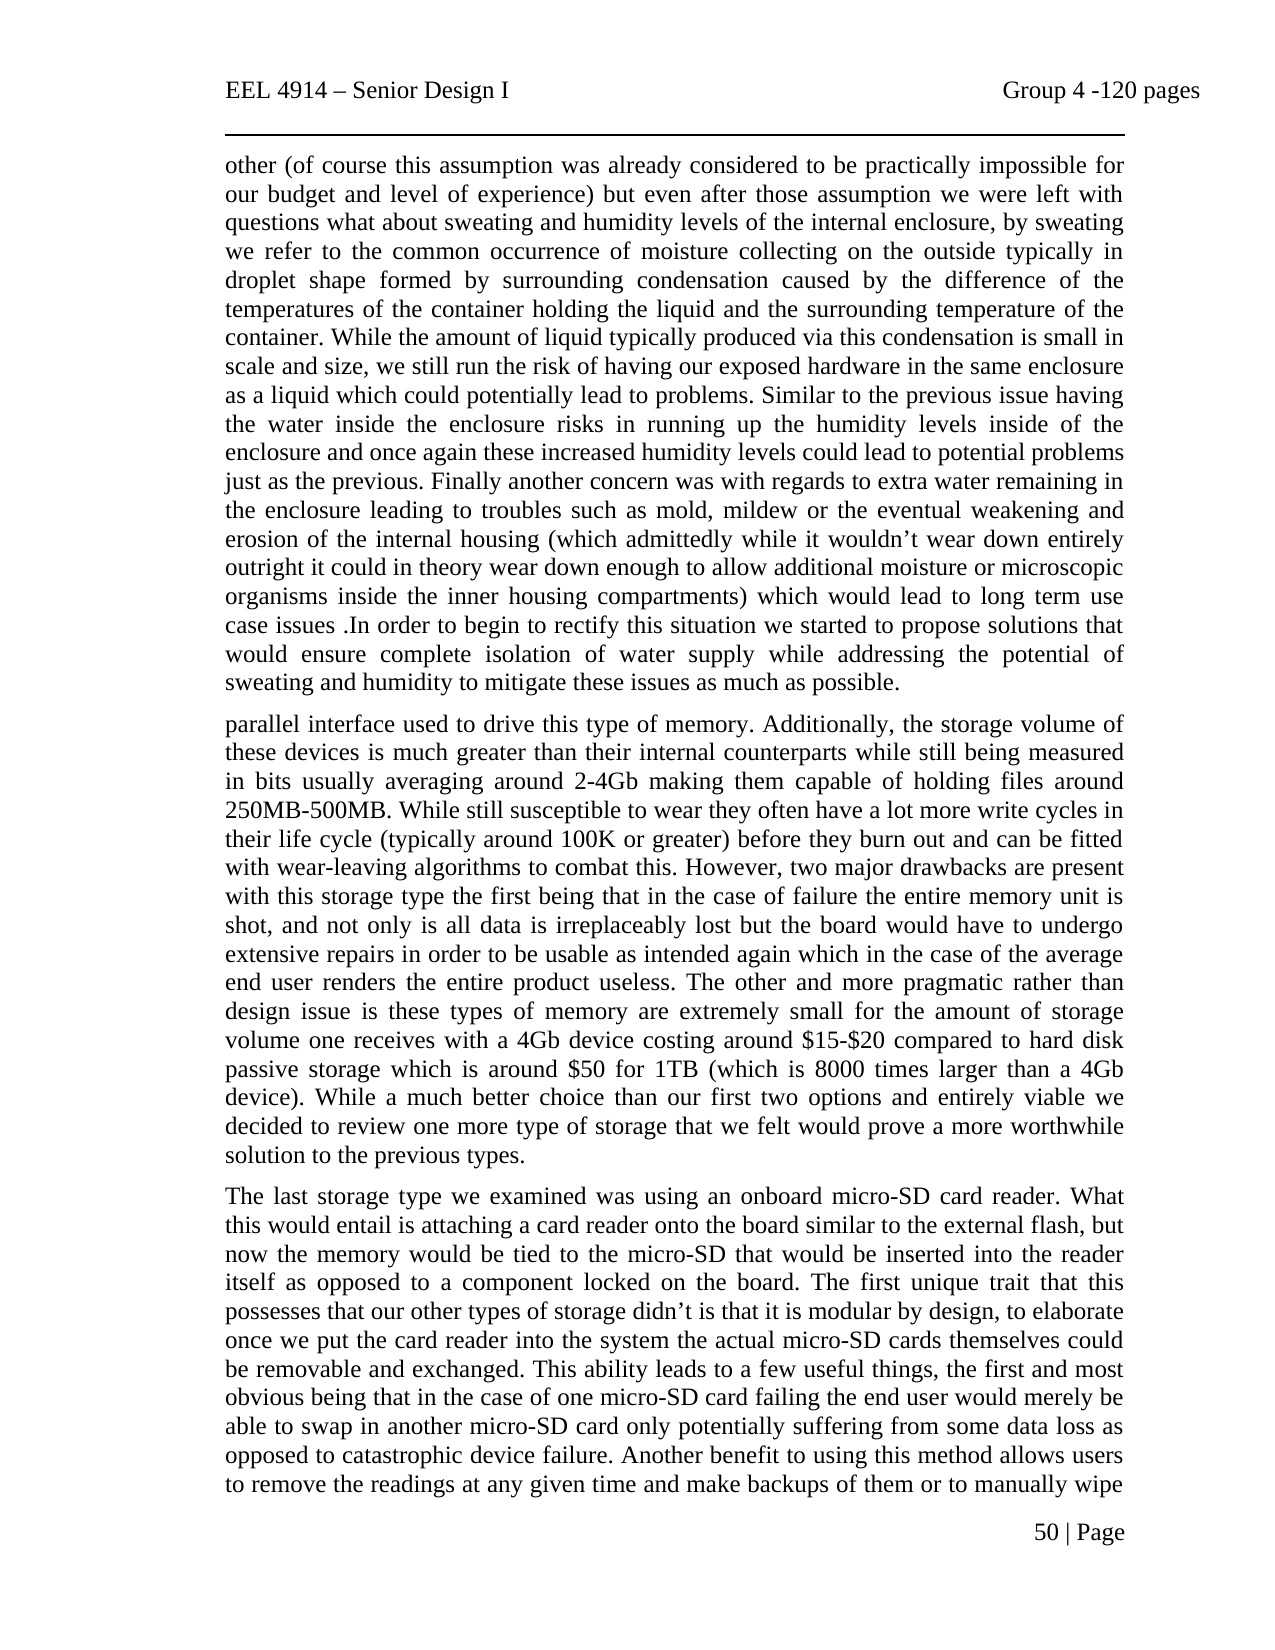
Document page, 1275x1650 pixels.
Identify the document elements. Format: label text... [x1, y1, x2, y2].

text parallel interface used to drive this type of memory. Additionally, the storage volume of these devices is much greater than their internal counterparts while still being measured in bits usually averaging around 2-4Gb making them capable of holding files around 250MB-500MB. While still susceptible to wear they often have a lot more write cycles in their life cycle (typically around 100K or greater) before they burn out and can be fitted with wear-leaving algorithms to combat this. However, two major drawbacks are present with this storage type the first being that in the case of failure the entire memory unit is shot, and not only is all data is irreplaceably lost but the board would have to undergo extensive repairs in order to be usable as intended again which in the case of the average end user renders the entire product useless. The other and more pragmatic rather than design issue is these types of memory are extremely small for the amount of storage volume one receives with a 4Gb device costing around $15-$20 compared to hard disk passive storage which is around $50 for 1TB (which is 8000 times larger than a 4Gb device). While a much better choice than our first two options and entirely viable we decided to review one more type of storage that we felt would prove a more worthwhile solution to the previous types. [225, 709, 1125, 1169]
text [225, 150, 1125, 696]
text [225, 1181, 1125, 1497]
